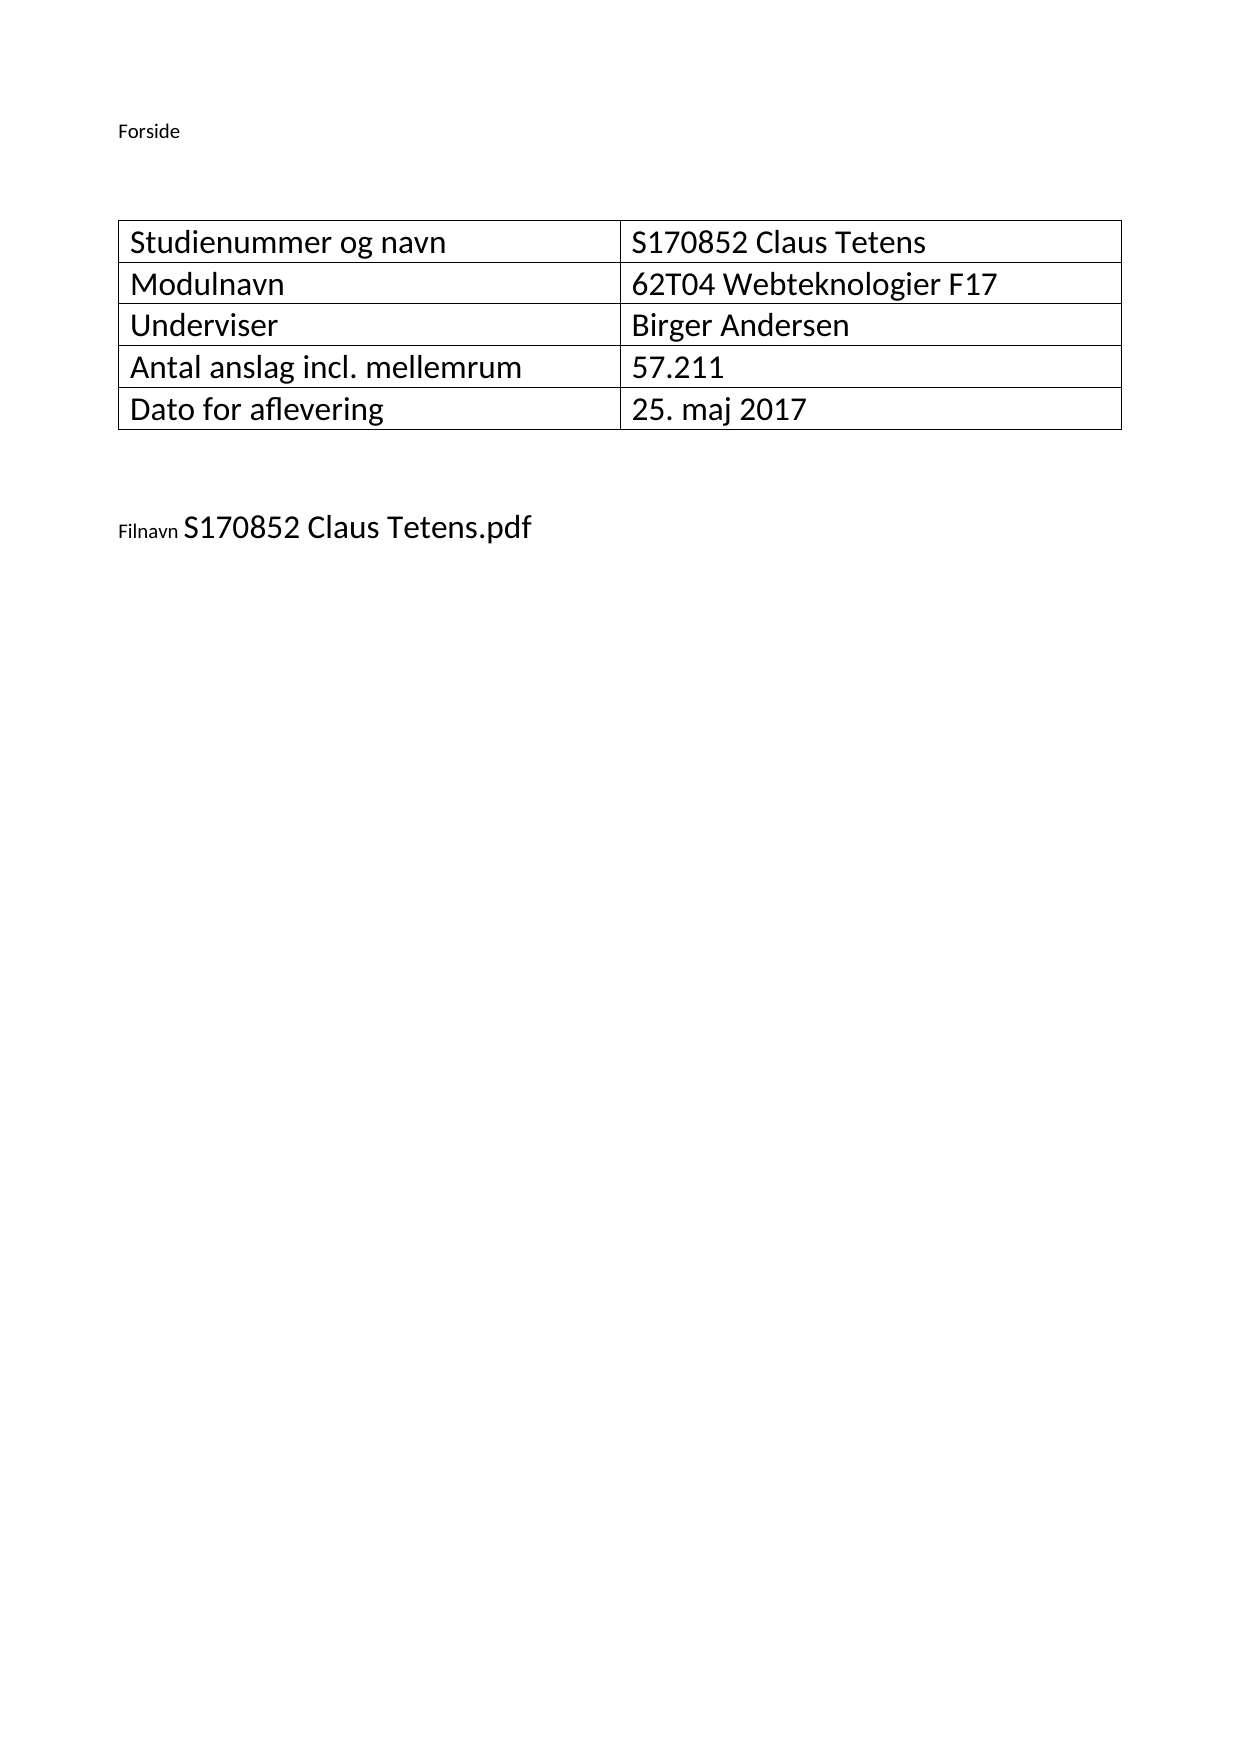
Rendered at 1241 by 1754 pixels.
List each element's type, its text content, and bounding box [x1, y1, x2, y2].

table_header Studienummer og navn [119, 221, 620, 262]
text Forside [118, 118, 1122, 143]
table_header S170852 Claus Tetens [621, 221, 1121, 262]
table_cell Birger Andersen [621, 304, 1121, 345]
table_cell 62T04 Webteknologier F17 [621, 263, 1121, 303]
table_cell Modulnavn [119, 263, 620, 303]
table_cell Antal anslag incl. mellemrum [119, 346, 620, 387]
table_cell Underviser [119, 304, 620, 345]
table_cell 57.211 [621, 346, 1121, 387]
table_cell 25. maj 2017 [621, 388, 1121, 429]
table_cell Dato for aflevering [119, 388, 620, 429]
text Filnavn S170852 Claus Tetens.pdf [118, 506, 1122, 547]
